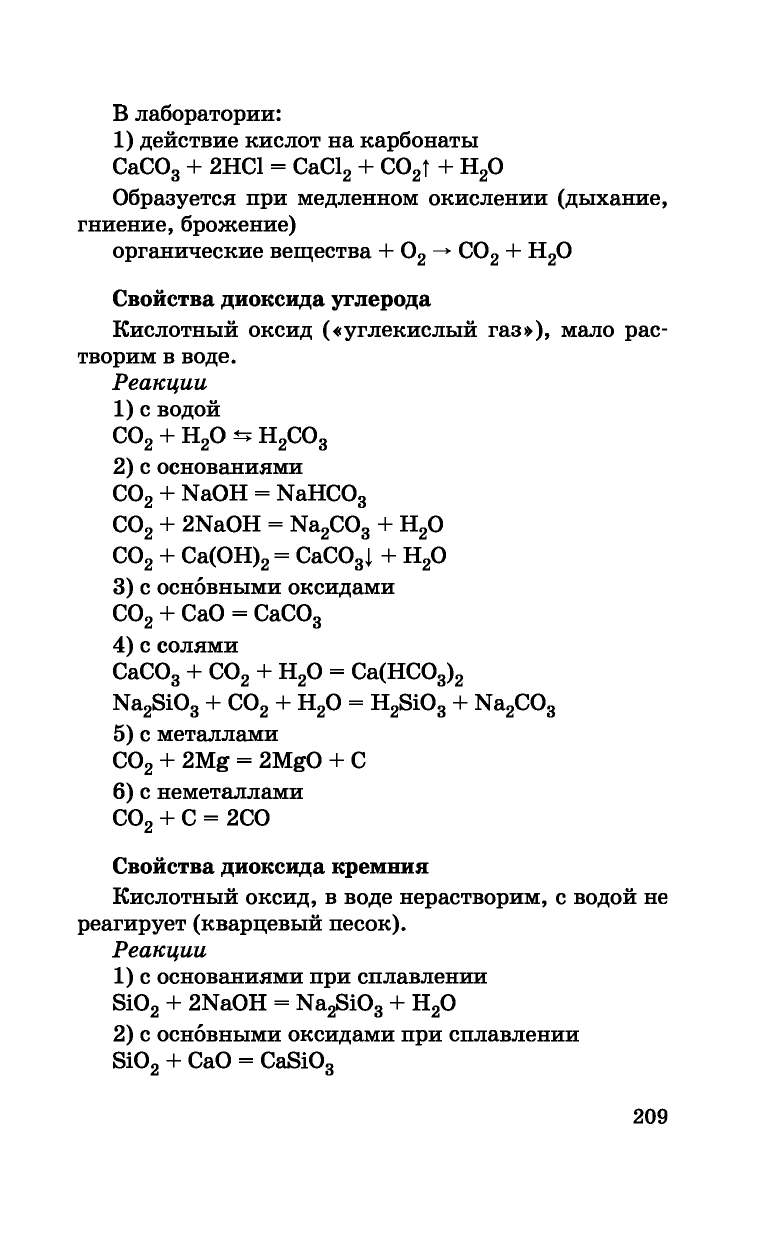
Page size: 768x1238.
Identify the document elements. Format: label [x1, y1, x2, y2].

picture [77, 104, 668, 1124]
